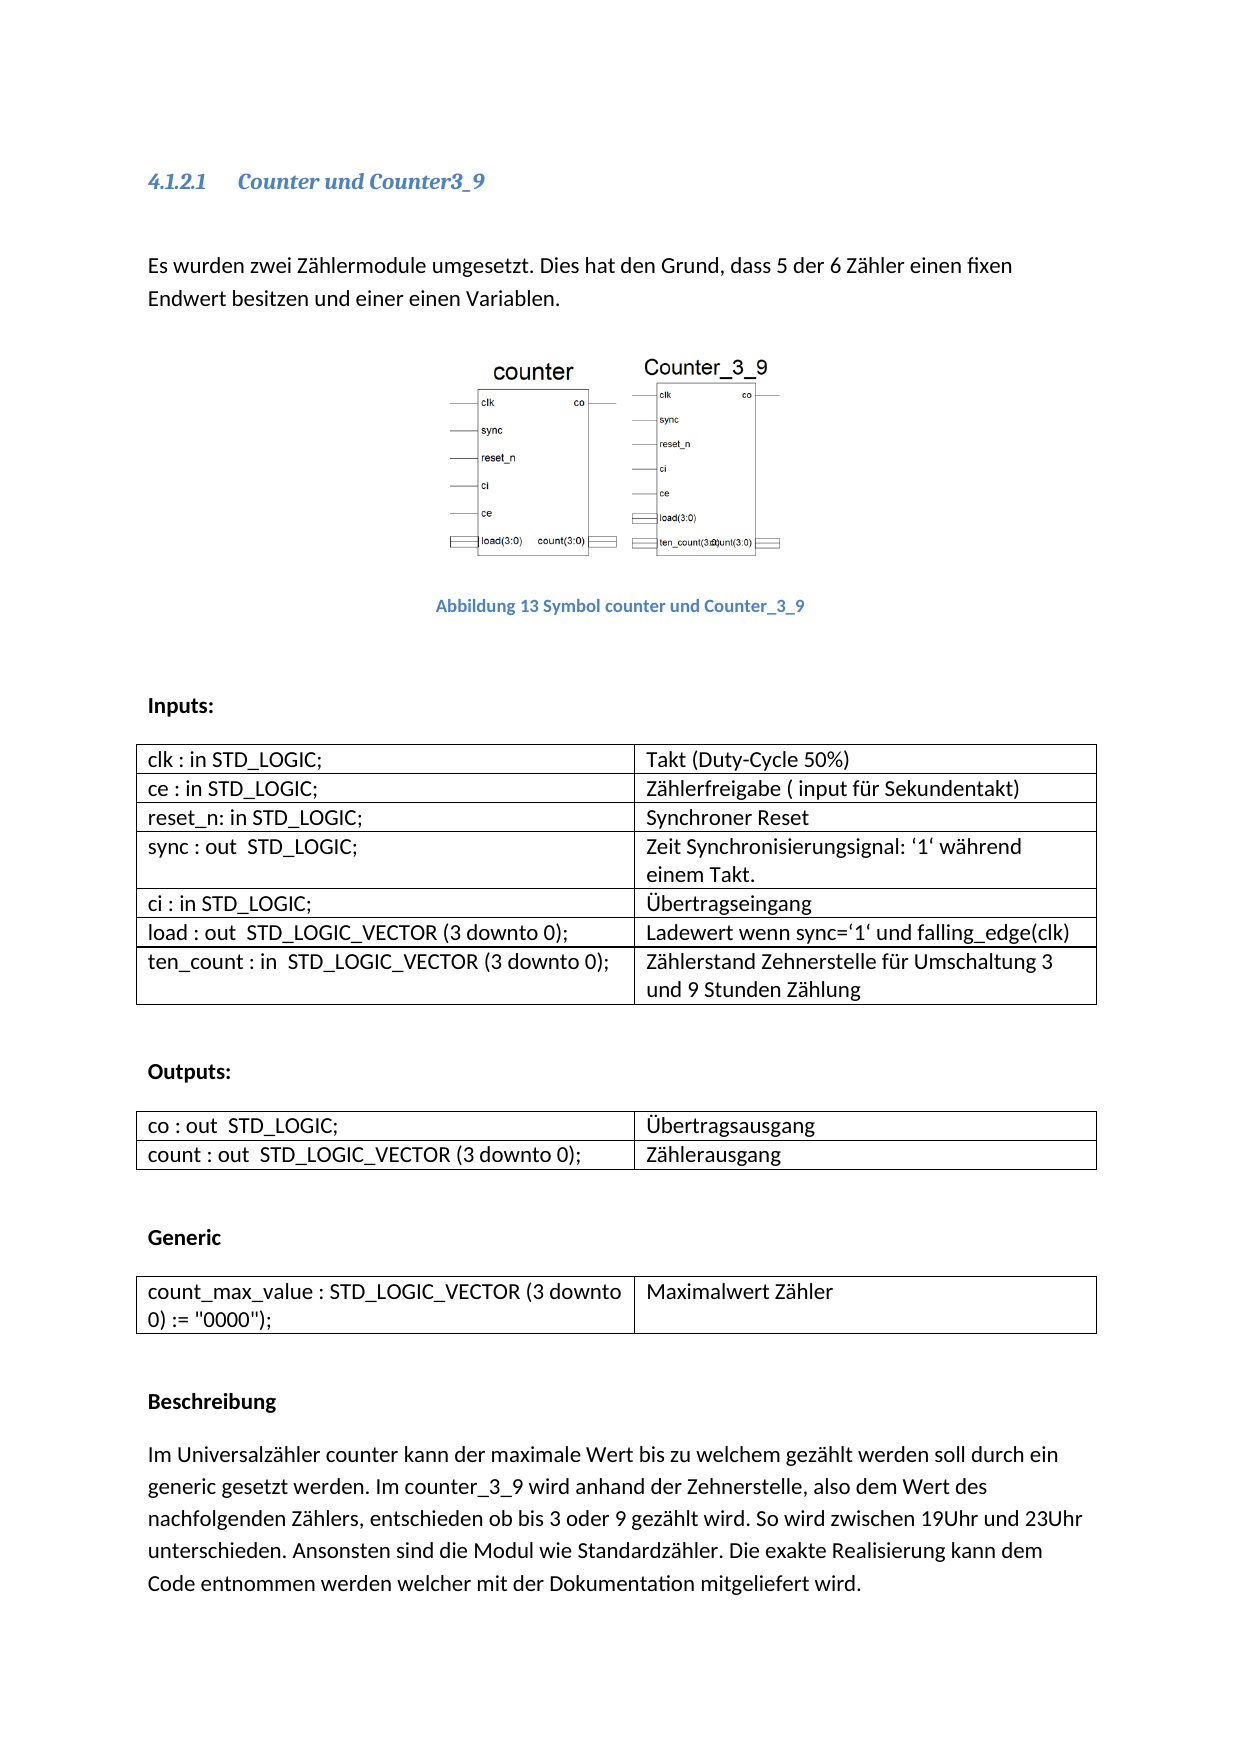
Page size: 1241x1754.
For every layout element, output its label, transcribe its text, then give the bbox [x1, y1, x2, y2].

table_cell load : out STD_LOGIC_VECTOR (3 downto 0); [137, 918, 634, 946]
table_header Maximalwert Zähler [635, 1277, 1096, 1333]
subtitle Counter und Counter3_9 [148, 168, 1093, 195]
table_cell reset_n: in STD_LOGIC; [137, 803, 634, 831]
table_cell Zählerstand Zehnerstelle für Umschaltung 3 und 9 Stunden Zählung [635, 948, 1096, 1003]
table_header co : out STD_LOGIC; [137, 1112, 634, 1139]
text Outputs: [148, 1057, 1093, 1086]
table_cell ten_count : in STD_LOGIC_VECTOR (3 downto 0); [137, 948, 634, 1003]
text Beschreibung [148, 1387, 1093, 1415]
table_header clk : in STD_LOGIC; [137, 745, 634, 773]
table_header count_max_value : STD_LOGIC_VECTOR (3 downto 0) := "0000"); [137, 1277, 634, 1333]
table_cell sync : out STD_LOGIC; [137, 832, 634, 888]
table_header Übertragsausgang [635, 1112, 1096, 1139]
text Generic [148, 1223, 1093, 1251]
text Es wurden zwei Zählermodule umgesetzt. Dies hat den Grund, dass 5 der 6 Zähler einen fixen Endwert besitzen und einer einen Variablen. [148, 252, 1093, 312]
text Inputs: [148, 691, 1093, 719]
text Im Universalzähler counter kann der maximale Wert bis zu welchem gezählt werden soll durch ein generic gesetzt werden. Im counter_3_9 wird anhand der Zehnerstelle, also dem Wert des nachfolgenden Zählers, entschieden ob bis 3 oder 9 gezählt wird. So wird zwischen 19Uhr und 23Uhr unterschieden. Ansonsten sind die Modul wie Standardzähler. Die exakte Realisierung kann dem Code entnommen werden welcher mit der Dokumentation mitgeliefert wird. [148, 1440, 1093, 1597]
table_cell Zählerfreigabe ( input für Sekundentakt) [635, 774, 1096, 802]
table_cell Zeit Synchronisierungsignal: ‘1‘ während einem Takt. [635, 832, 1096, 888]
picture [433, 336, 807, 570]
table_cell Synchroner Reset [635, 803, 1096, 831]
table_header Takt (Duty-Cycle 50%) [635, 745, 1096, 773]
table_cell ce : in STD_LOGIC; [137, 774, 634, 802]
table_cell Übertragseingang [635, 889, 1096, 917]
table_cell Zählerausgang [635, 1141, 1096, 1169]
table_cell count : out STD_LOGIC_VECTOR (3 downto 0); [137, 1141, 634, 1169]
table_cell Ladewert wenn sync=‘1‘ und falling_edge(clk) [635, 918, 1096, 946]
table_cell ci : in STD_LOGIC; [137, 889, 634, 917]
